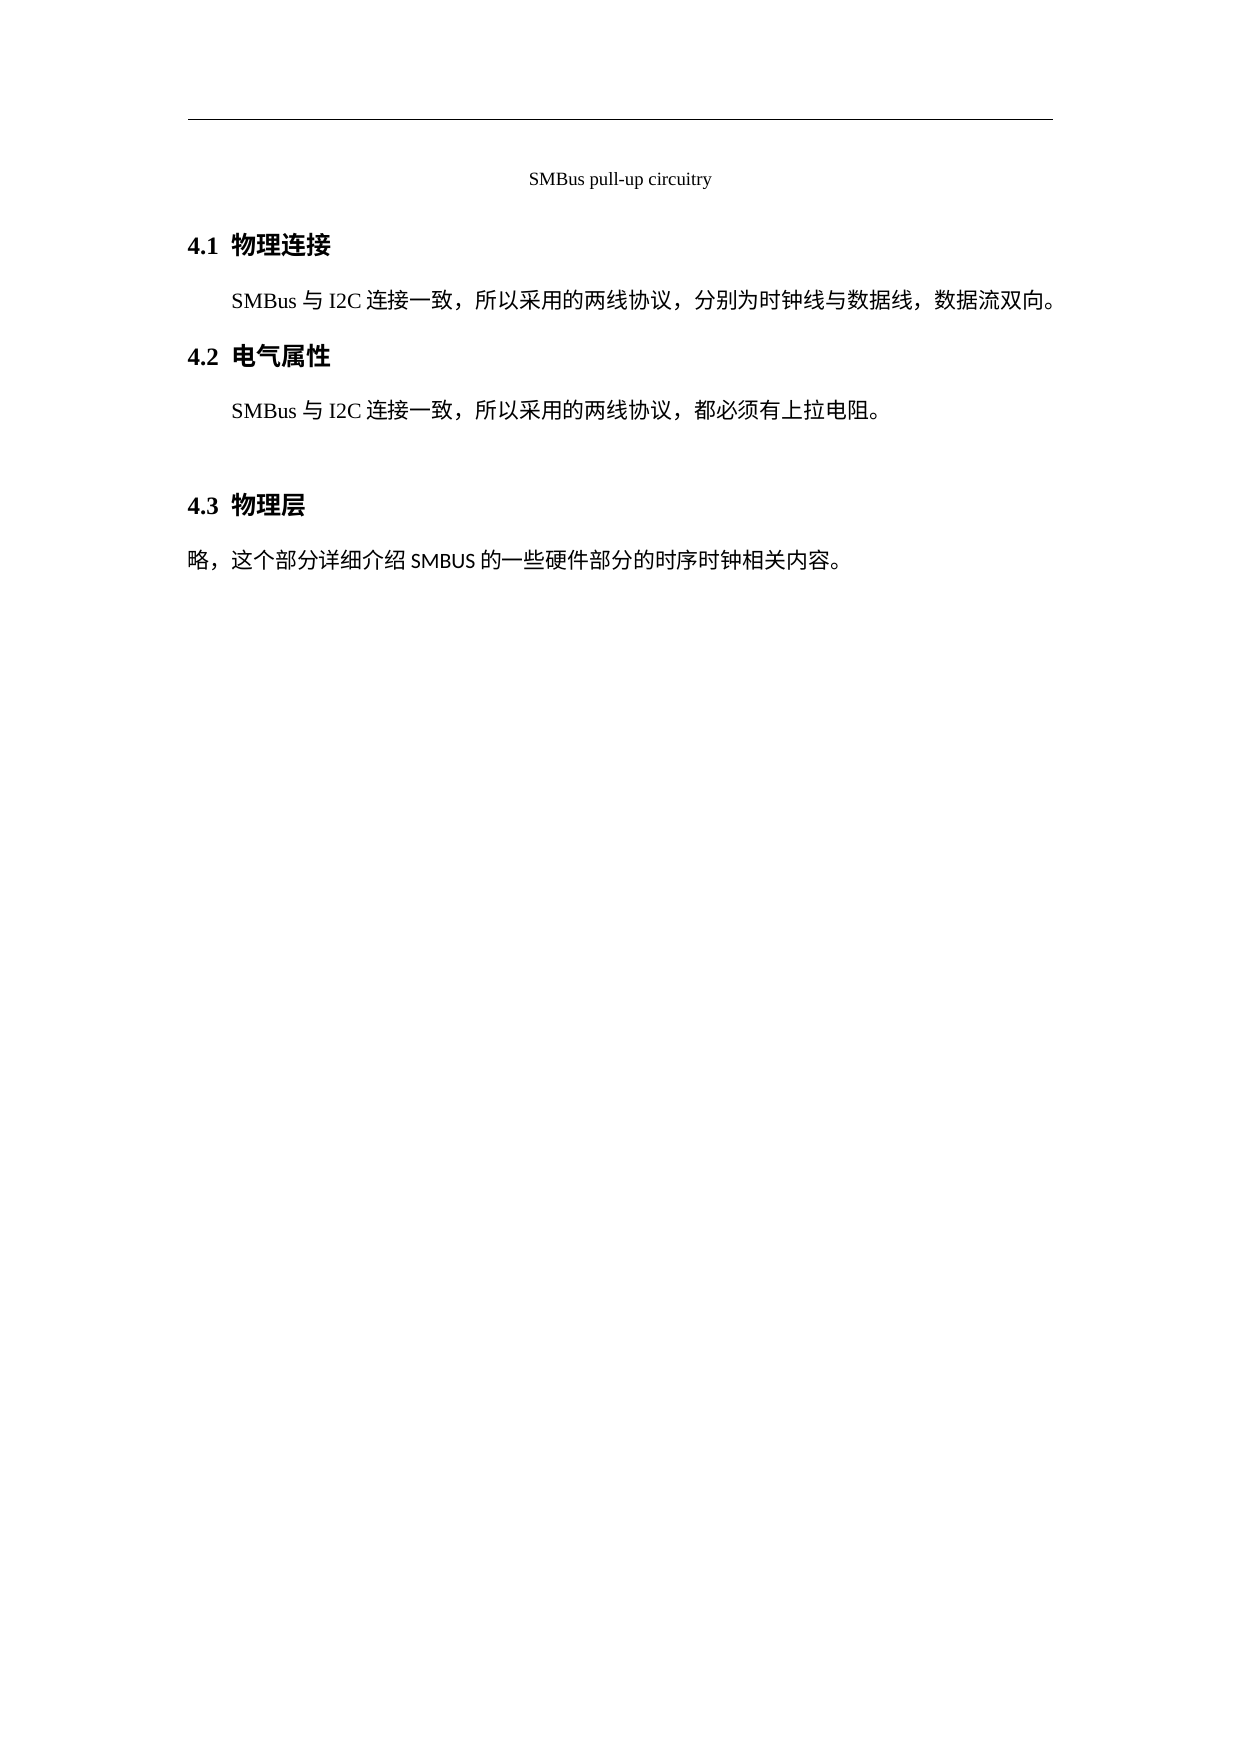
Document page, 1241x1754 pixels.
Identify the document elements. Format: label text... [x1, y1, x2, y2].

text SMBus pull-up circuitry [187, 162, 1053, 194]
text 略，这个部分详细介绍SMBUS的一些硬件部分的时序时钟相关内容。 [187, 542, 1053, 575]
text SMBus 与I2C连接一致，所以采用的两线协议，都必须有上拉电阻。 [187, 393, 1053, 426]
text SMBus 与I2C连接一致，所以采用的两线协议，分别为时钟线与数据线，数据流双向。 [187, 283, 1053, 315]
subtitle 物理连接 [187, 211, 1053, 276]
subtitle 电气属性 [187, 322, 1053, 387]
subtitle 物理层 [187, 471, 1053, 536]
